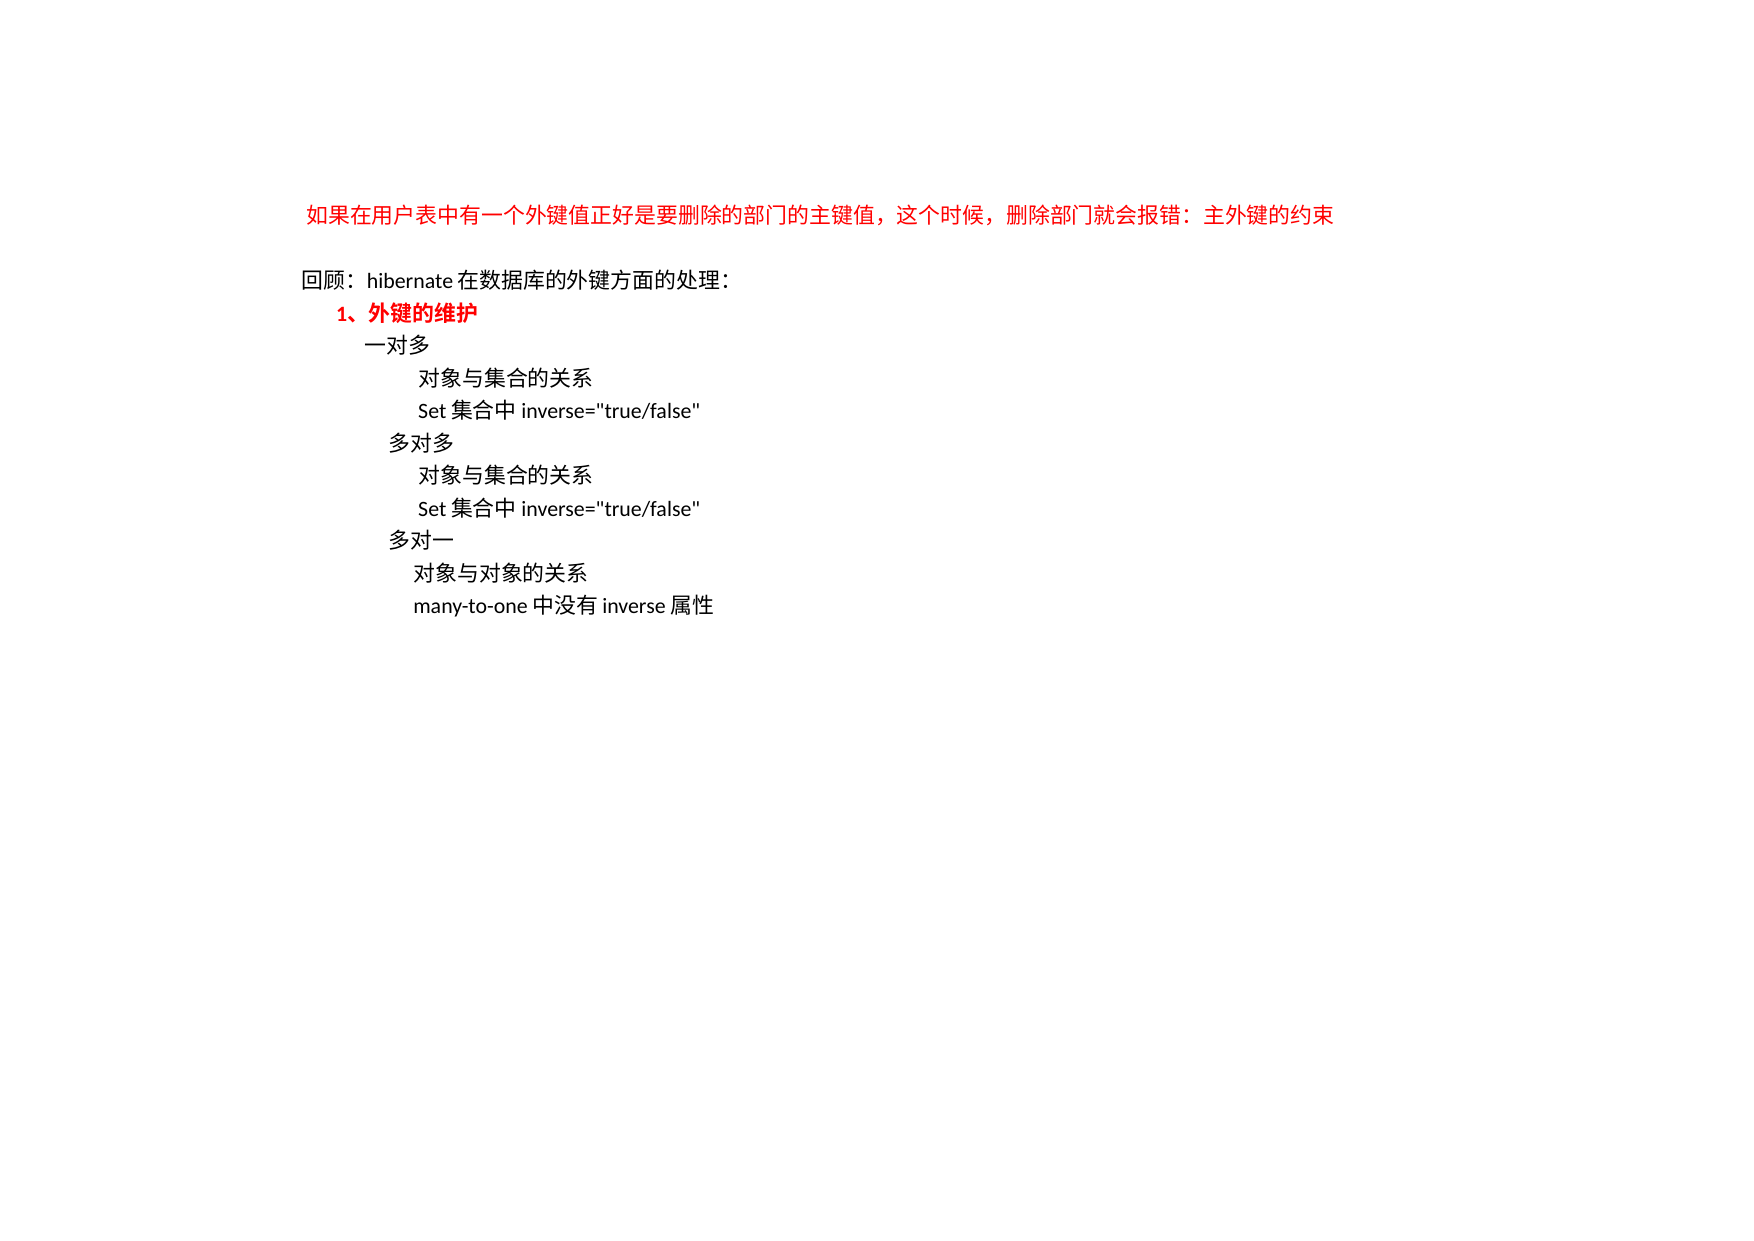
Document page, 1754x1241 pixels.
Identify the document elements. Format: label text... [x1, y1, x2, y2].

text Set集合中 inverse="true/false" [237, 393, 1704, 425]
text 1、外键的维护 [237, 295, 1704, 328]
text 回顾：hibernate在数据库的外键方面的处理： [237, 263, 1704, 295]
text 对象与对象的关系 [237, 555, 1704, 588]
text 对象与集合的关系 [237, 360, 1704, 393]
text Set集合中 inverse="true/false" [237, 490, 1704, 523]
text 一对多 [237, 328, 1704, 360]
text 多对一 [237, 523, 1704, 555]
text 如果在用户表中有一个外键值正好是要删除的部门的主键值，这个时候，删除部门就会报错：主外键的约束 [237, 198, 1704, 230]
text many-to-one中没有inverse属性 [237, 588, 1704, 620]
text 对象与集合的关系 [237, 458, 1704, 490]
text 多对多 [237, 425, 1704, 458]
